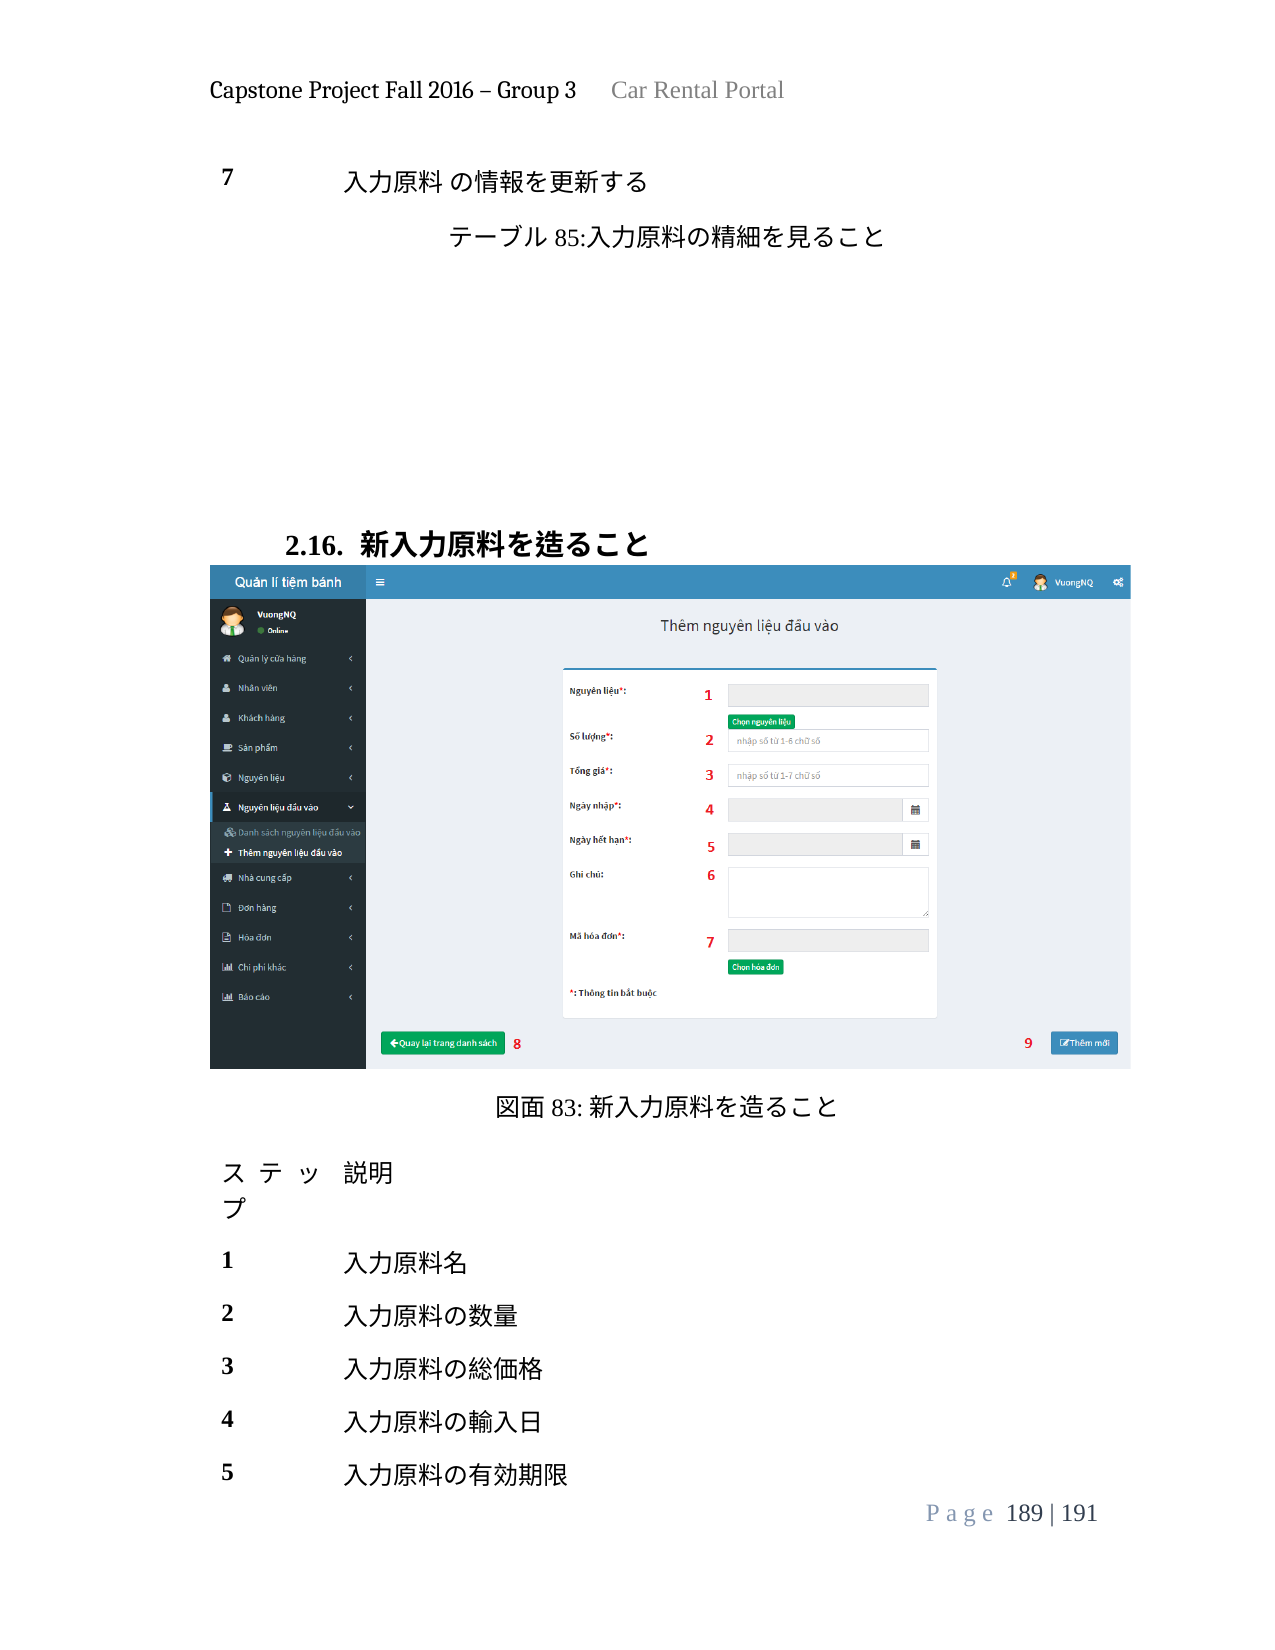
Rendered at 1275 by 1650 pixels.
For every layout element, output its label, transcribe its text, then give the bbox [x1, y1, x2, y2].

picture [210, 565, 1131, 1069]
subtitle 新入力原料を造ること [285, 524, 1125, 564]
text 図面 83: 新入力原料を造ること [210, 1087, 1125, 1123]
text テーブル 85:入力原料の精細を見ること [210, 217, 1125, 253]
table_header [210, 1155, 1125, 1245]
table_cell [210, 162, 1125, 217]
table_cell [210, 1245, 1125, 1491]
